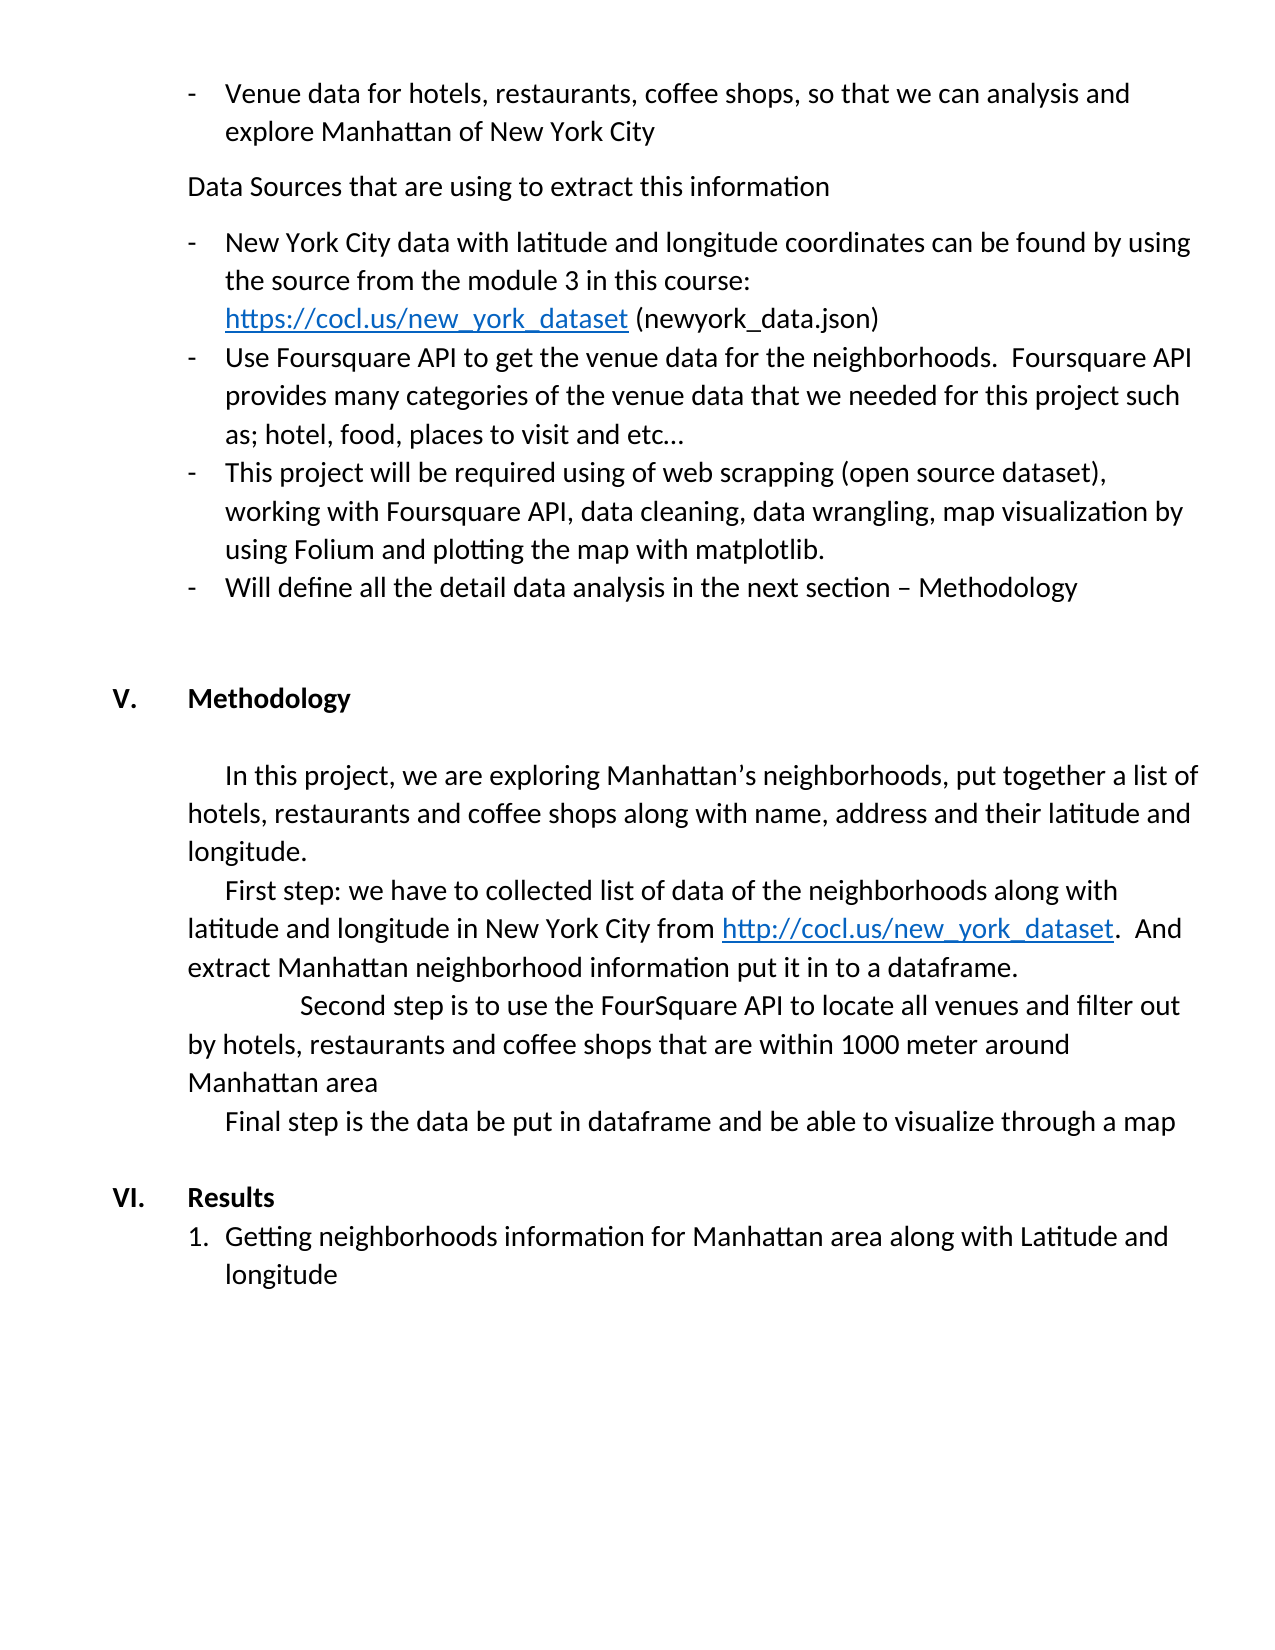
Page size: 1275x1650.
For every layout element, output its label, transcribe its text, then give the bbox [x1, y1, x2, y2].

list https://cocl.us/new_york_dataset (newyork_data.json) [225, 301, 1200, 336]
list Second step is to use the FourSquare API to locate all venues and filter out by hotels, restaurants and coffee shops that are within 1000 meter around Manhattan area [187, 987, 1200, 1100]
text Data Sources that are using to extract this information [187, 168, 1200, 204]
list Results [112, 1179, 1200, 1215]
list Methodology [112, 680, 1200, 715]
list In this project, we are exploring Manhattan’s neighborhoods, put together a list of hotels, restaurants and coffee shops along with name, address and their latitude and longitude. [187, 757, 1200, 869]
list Venue data for hotels, restaurants, coffee shops, so that we can analysis and explore Manhattan of New York City [187, 75, 1200, 149]
list This project will be required using of web scrapping (open source dataset), working with Foursquare API, data cleaning, data wrangling, map visualization by using Folium and plotting the map with matplotlib. [187, 454, 1200, 567]
list New York City data with latitude and longitude coordinates can be found by using the source from the module 3 in this course: [187, 224, 1200, 298]
list First step: we have to collected list of data of the neighborhoods along with latitude and longitude in New York City from http://cocl.us/new_york_dataset. And extract Manhattan neighborhood information put it in to a dataframe. [187, 872, 1200, 984]
list Getting neighborhoods information for Manhattan area along with Latitude and longitude [187, 1218, 1200, 1292]
list Will define all the detail data analysis in the next section – Methodology [187, 569, 1200, 605]
list Use Foursquare API to get the venue data for the neighborhoods. Foursquare API provides many categories of the venue data that we needed for this project such as; hotel, food, places to visit and etc… [187, 339, 1200, 451]
list Final step is the data be put in dataframe and be able to visualize through a map [187, 1103, 1200, 1138]
